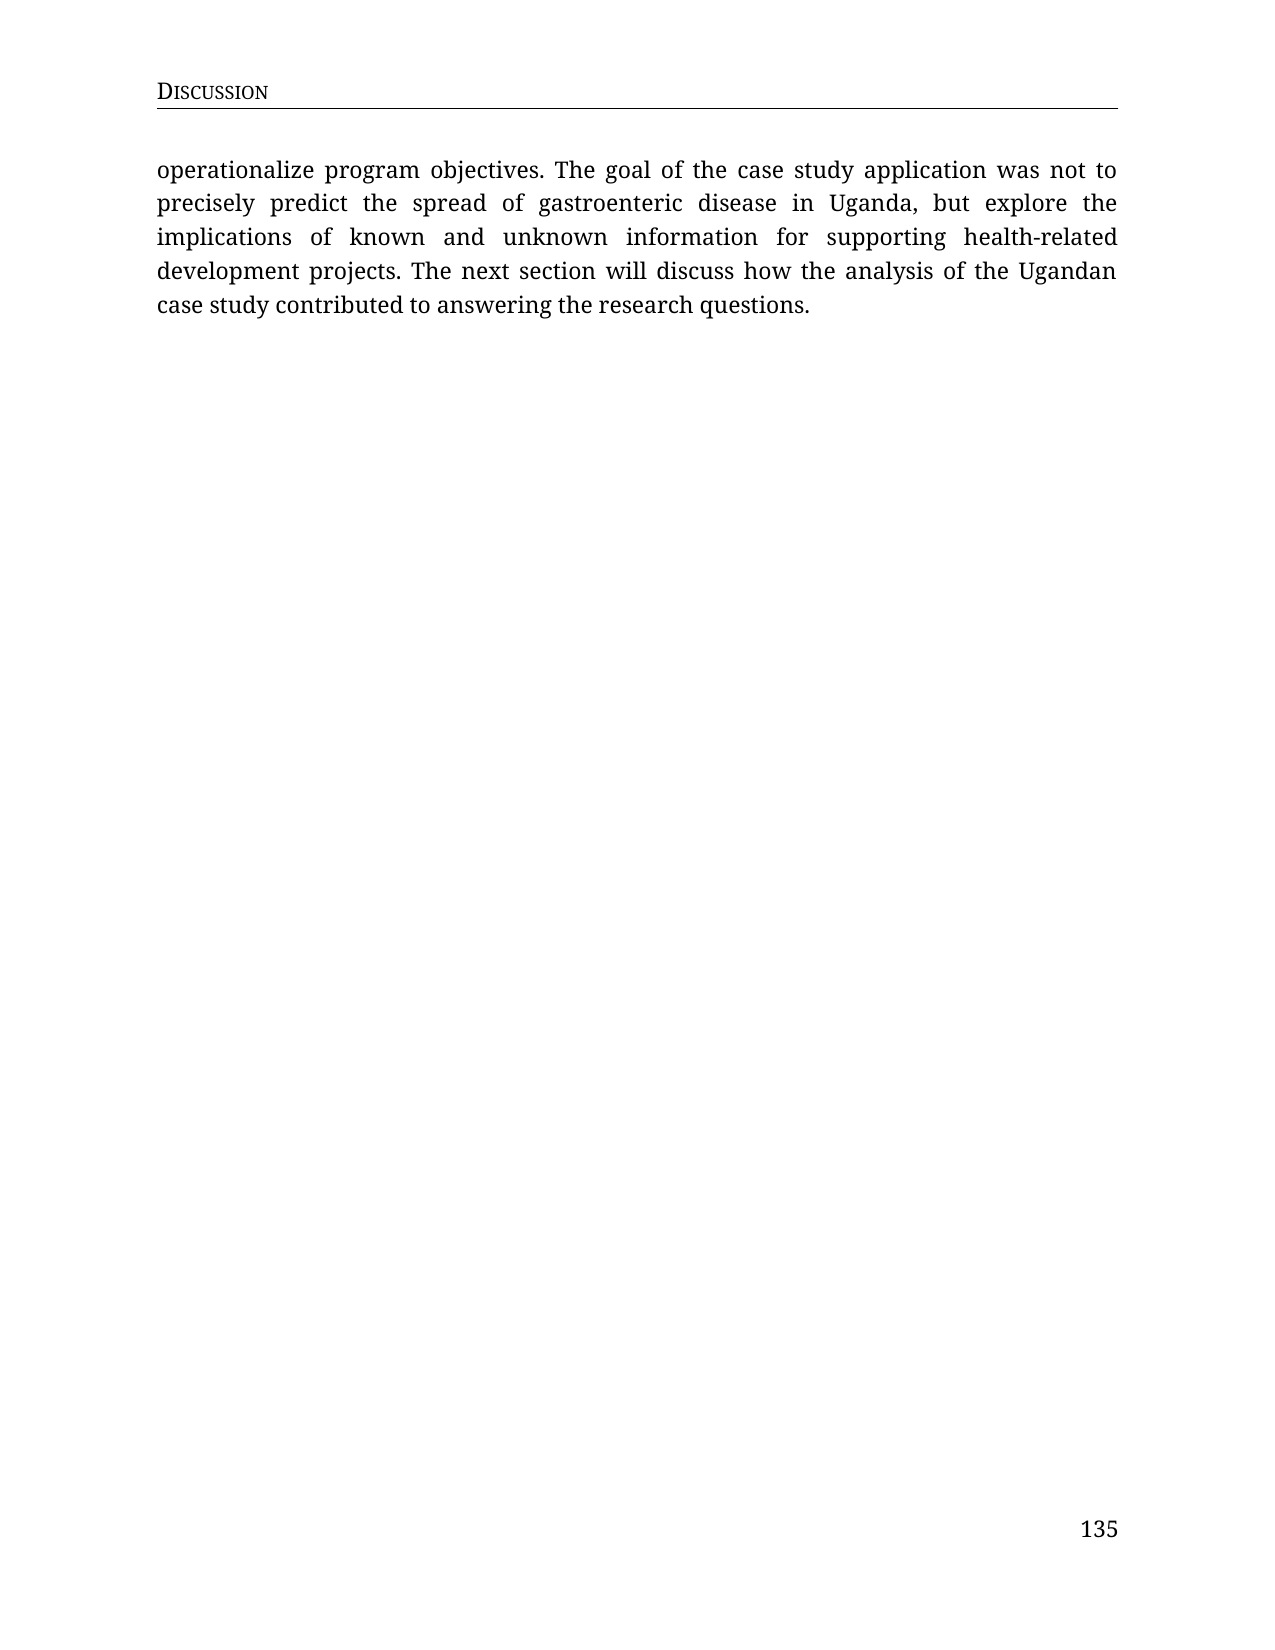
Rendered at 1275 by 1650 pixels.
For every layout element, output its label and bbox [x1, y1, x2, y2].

text [157, 153, 1118, 320]
